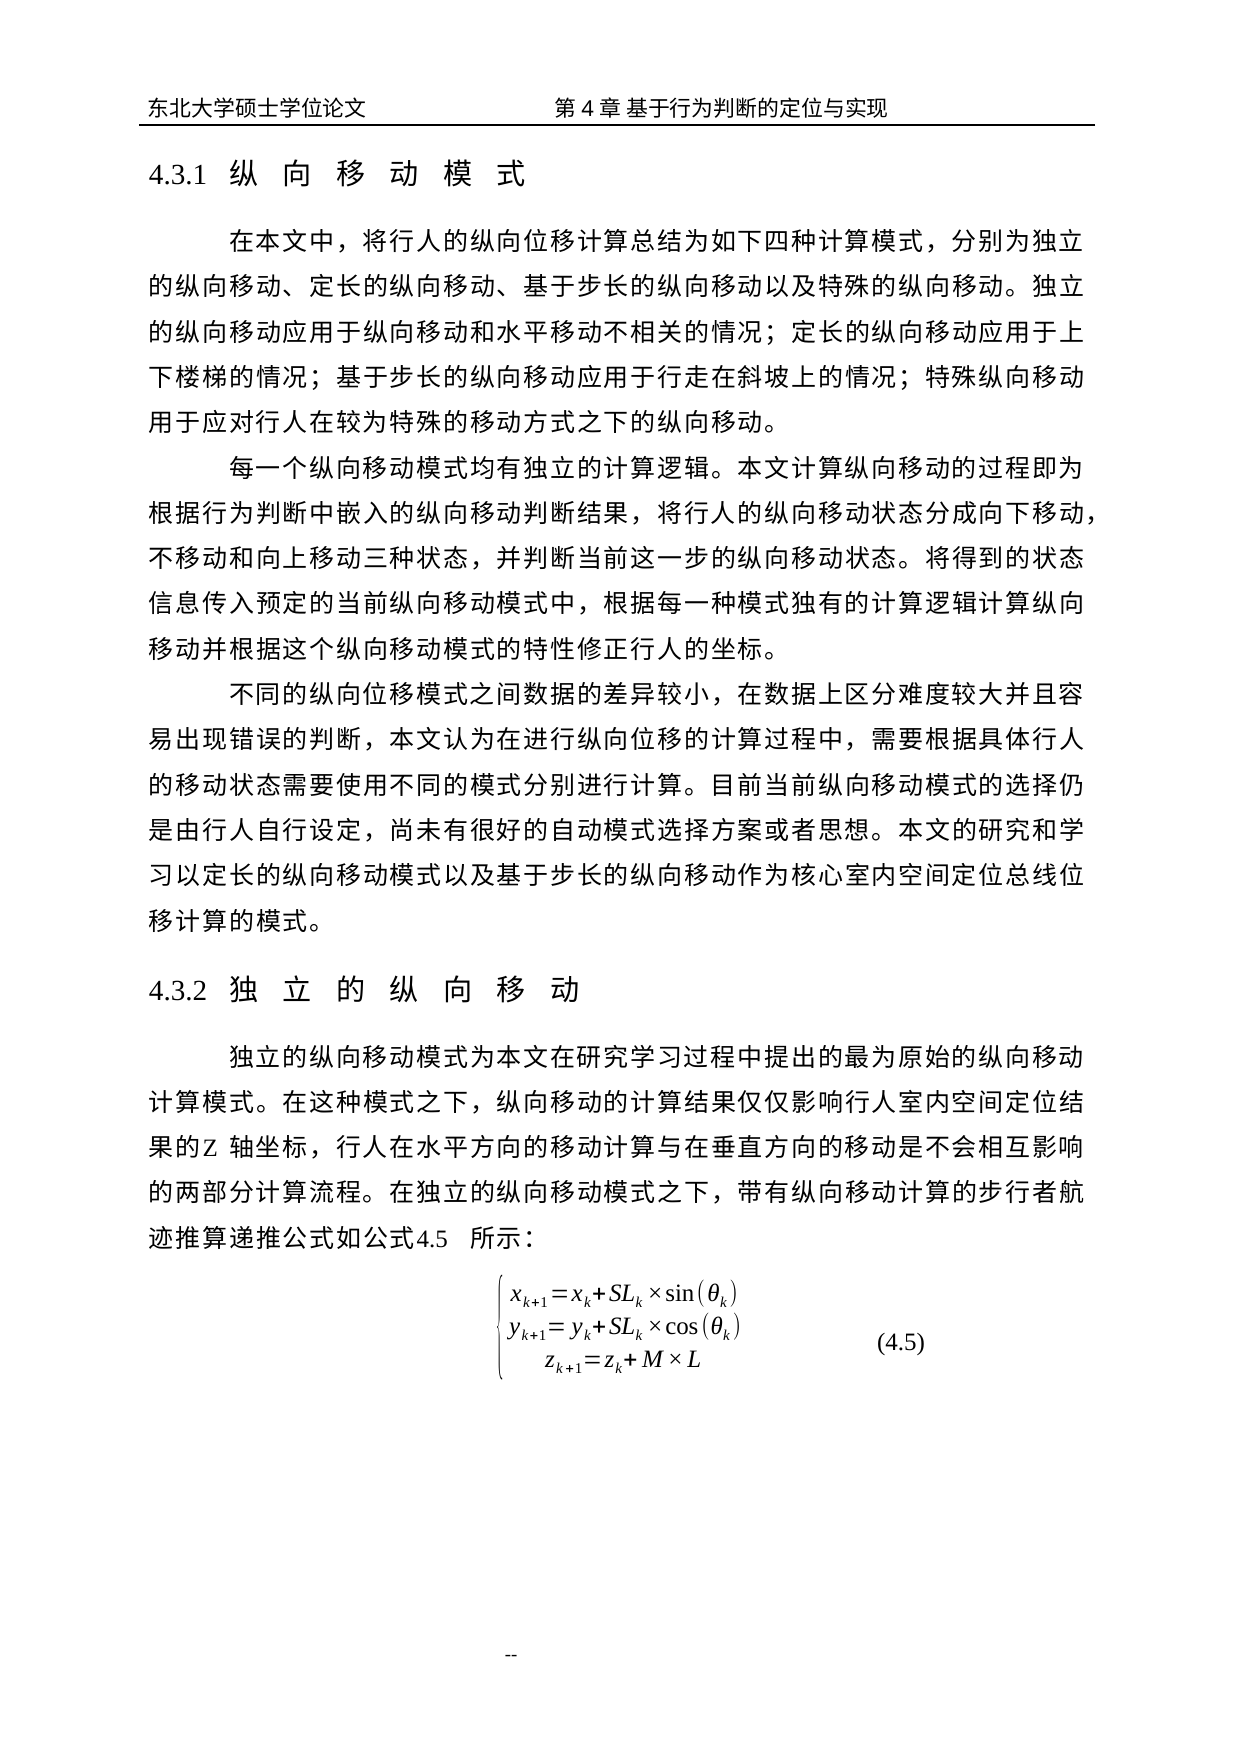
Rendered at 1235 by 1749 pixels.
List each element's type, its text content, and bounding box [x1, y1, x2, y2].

text 不同的纵向位移模式之间数据的差异较小，在数据上区分难度较大并且容易出现错误的判断，本文认为在进行纵向位移的计算过程中，需要根据具体行人的移动状态需要使用不同的模式分别进行计算。目前当前纵向移动模式的选择仍是由行人自行设定，尚未有很好的自动模式选择方案或者思想。本文的研究和学习以定长的纵向移动模式以及基于步长的纵向移动作为核心室内空间定位总线位移计算的模式。 [149, 670, 1086, 942]
text 在本文中，将行人的纵向位移计算总结为如下四种计算模式，分别为独立的纵向移动、定长的纵向移动、基于步长的纵向移动以及特殊的纵向移动。独立的纵向移动应用于纵向移动和水平移动不相关的情况；定长的纵向移动应用于上下楼梯的情况；基于步长的纵向移动应用于行走在斜坡上的情况；特殊纵向移动用于应对行人在较为特殊的移动方式之下的纵向移动。 [149, 217, 1086, 443]
text 每一个纵向移动模式均有独立的计算逻辑。本文计算纵向移动的过程即为根据行为判断中嵌入的纵向移动判断结果，将行人的纵向移动状态分成向下移动，不移动和向上移动三种状态，并判断当前这一步的纵向移动状态。将得到的状态信息传入预定的当前纵向移动模式中，根据每一种模式独有的计算逻辑计算纵向移动并根据这个纵向移动模式的特性修正行人的坐标。 [149, 443, 1086, 670]
subtitle 独立的纵向移动 [143, 964, 1086, 1010]
subtitle 纵向移动模式 [143, 149, 1086, 194]
text (4.5) [149, 1259, 1086, 1395]
text 独立的纵向移动模式为本文在研究学习过程中提出的最为原始的纵向移动计算模式。在这种模式之下，纵向移动的计算结果仅仅影响行人室内空间定位结果的Z轴坐标，行人在水平方向的移动计算与在垂直方向的移动是不会相互影响的两部分计算流程。在独立的纵向移动模式之下，带有纵向移动计算的步行者航迹推算递推公式如公式4.5所示： [149, 1032, 1086, 1259]
